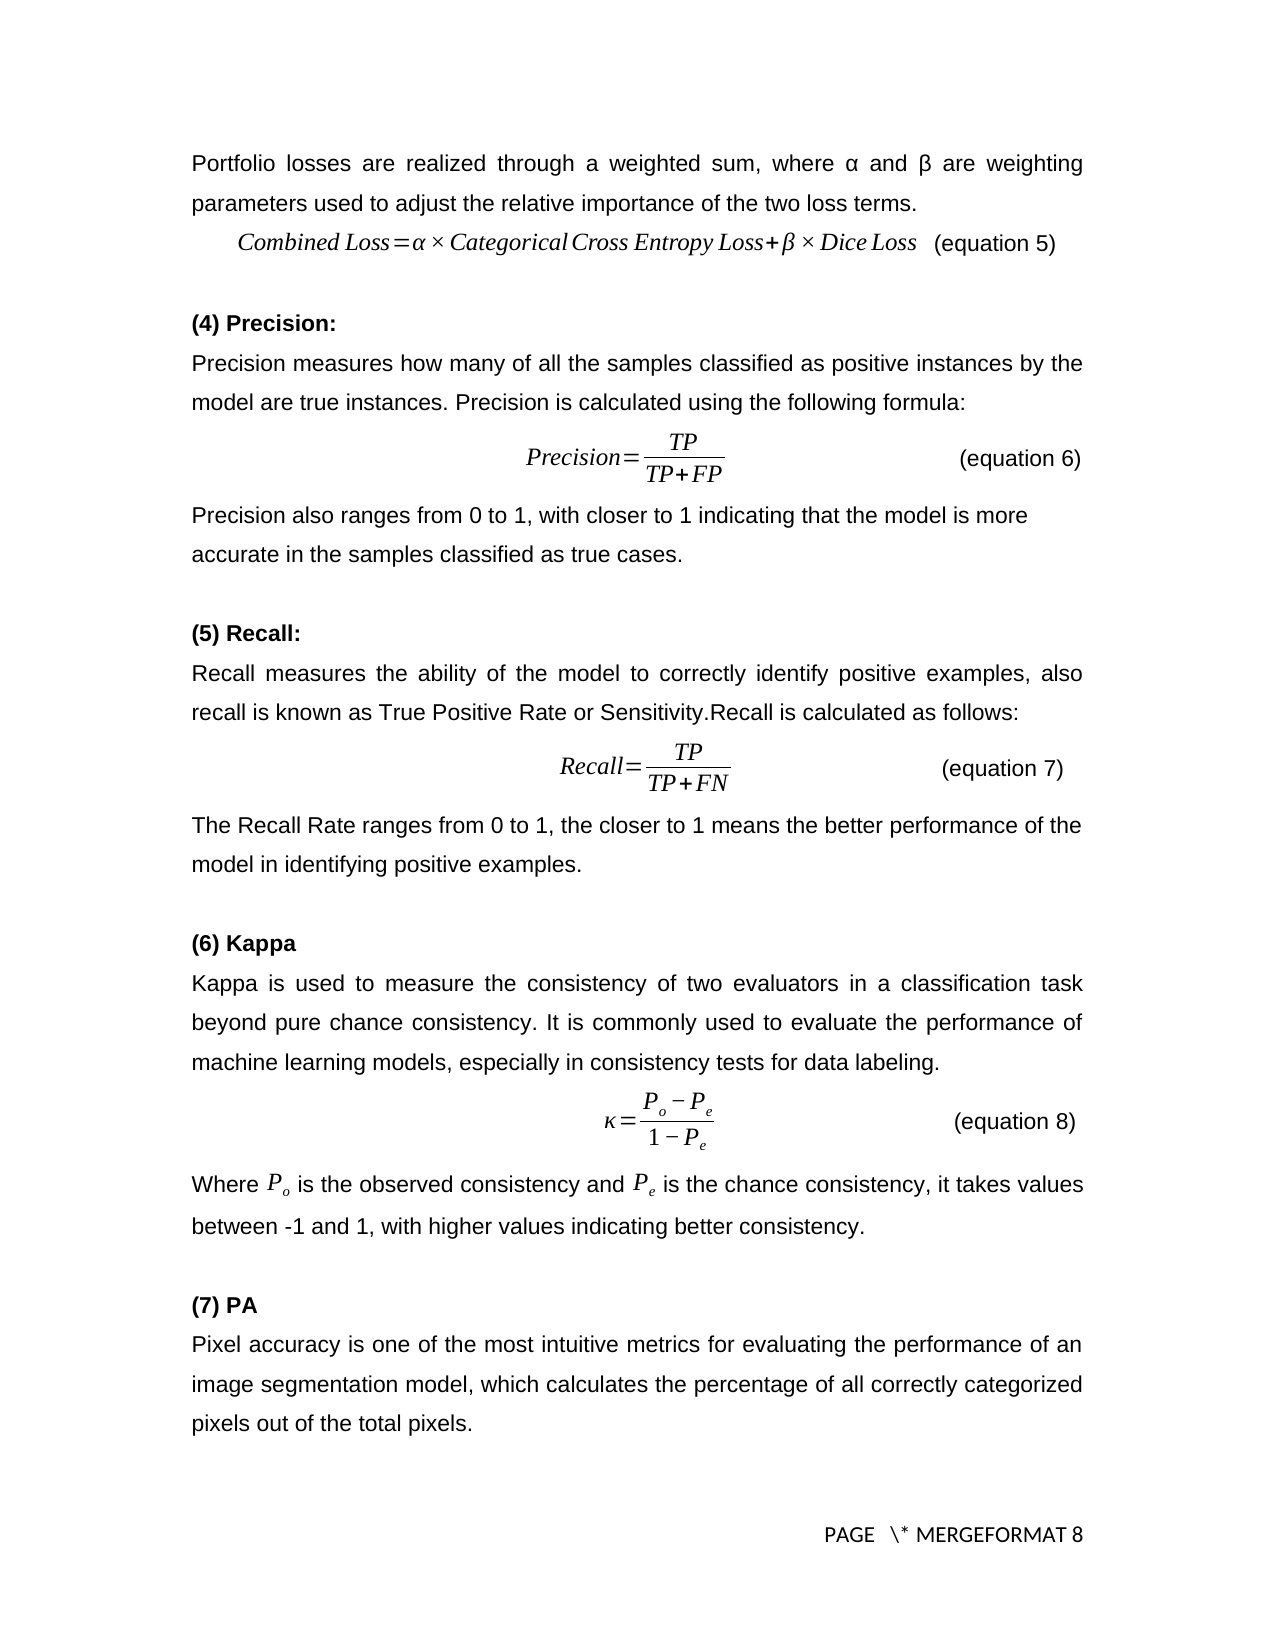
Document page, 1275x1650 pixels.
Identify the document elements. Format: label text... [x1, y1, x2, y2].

text Portfolio losses are realized through a weighted sum, where α and β are weighting parameters used to adjust the relative importance of the two loss terms. [191, 150, 1084, 216]
text Recall measures the ability of the model to correctly identify positive examples, also recall is known as True Positive Rate or Sensitivity.Recall is calculated as follows: [191, 660, 1084, 726]
text Precision also ranges from 0 to 1, with closer to 1 indicating that the model is more accurate in the samples classified as true cases. [191, 502, 1084, 568]
list The Recall Rate ranges from 0 to 1, the closer to 1 means the better performance of the model in identifying positive examples. [191, 812, 1084, 877]
text (equation 8) [191, 1088, 1084, 1154]
text (equation 5) [191, 229, 1084, 257]
text Where is the observed consistency and is the chance consistency, it takes values between -1 and 1, with higher values indicating better consistency. [191, 1168, 1084, 1239]
list (equation 6) [191, 429, 1084, 488]
list Kappa [191, 930, 1084, 956]
list PA [191, 1292, 1084, 1318]
list Precision: [191, 310, 1084, 337]
list Pixel accuracy is one of the most intuitive metrics for evaluating the performance of an image segmentation model, which calculates the percentage of all correctly categorized pixels out of the total pixels. [191, 1331, 1084, 1436]
list (equation 7) [191, 739, 1084, 798]
text Precision measures how many of all the samples classified as positive instances by the model are true instances. Precision is calculated using the following formula: [191, 350, 1084, 416]
list Recall: [191, 620, 1084, 647]
text Kappa is used to measure the consistency of two evaluators in a classification task beyond pure chance consistency. It is commonly used to evaluate the performance of machine learning models, especially in consistency tests for data labeling. [191, 969, 1084, 1075]
